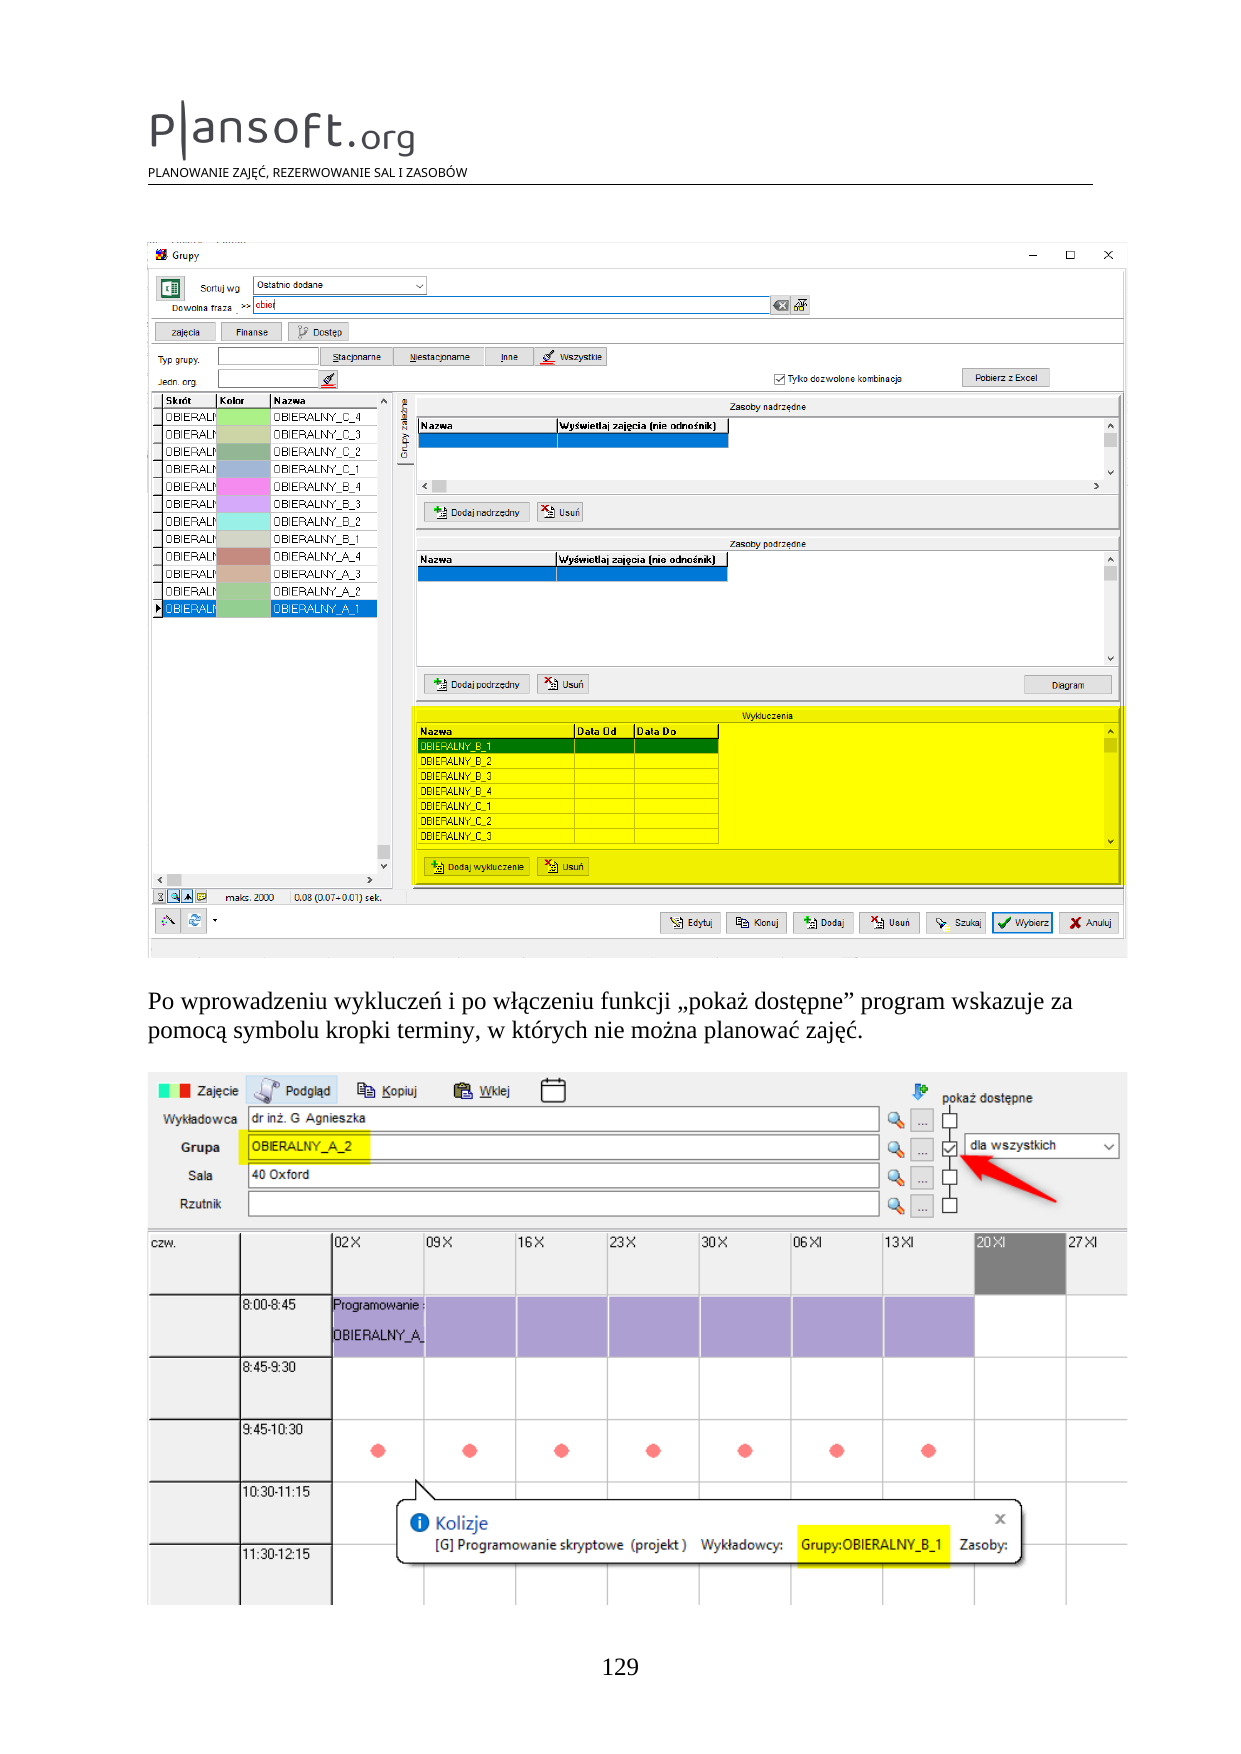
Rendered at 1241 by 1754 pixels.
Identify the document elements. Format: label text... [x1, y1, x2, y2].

text Po wprowadzeniu wykluczeń i po włączeniu funkcji „pokaż dostępne” program wskazuje za pomocą symbolu kropki terminy, w których nie można planować zajęć. [148, 986, 1093, 1044]
picture [147, 1072, 1128, 1605]
picture [147, 242, 1128, 958]
picture [147, 73, 418, 165]
